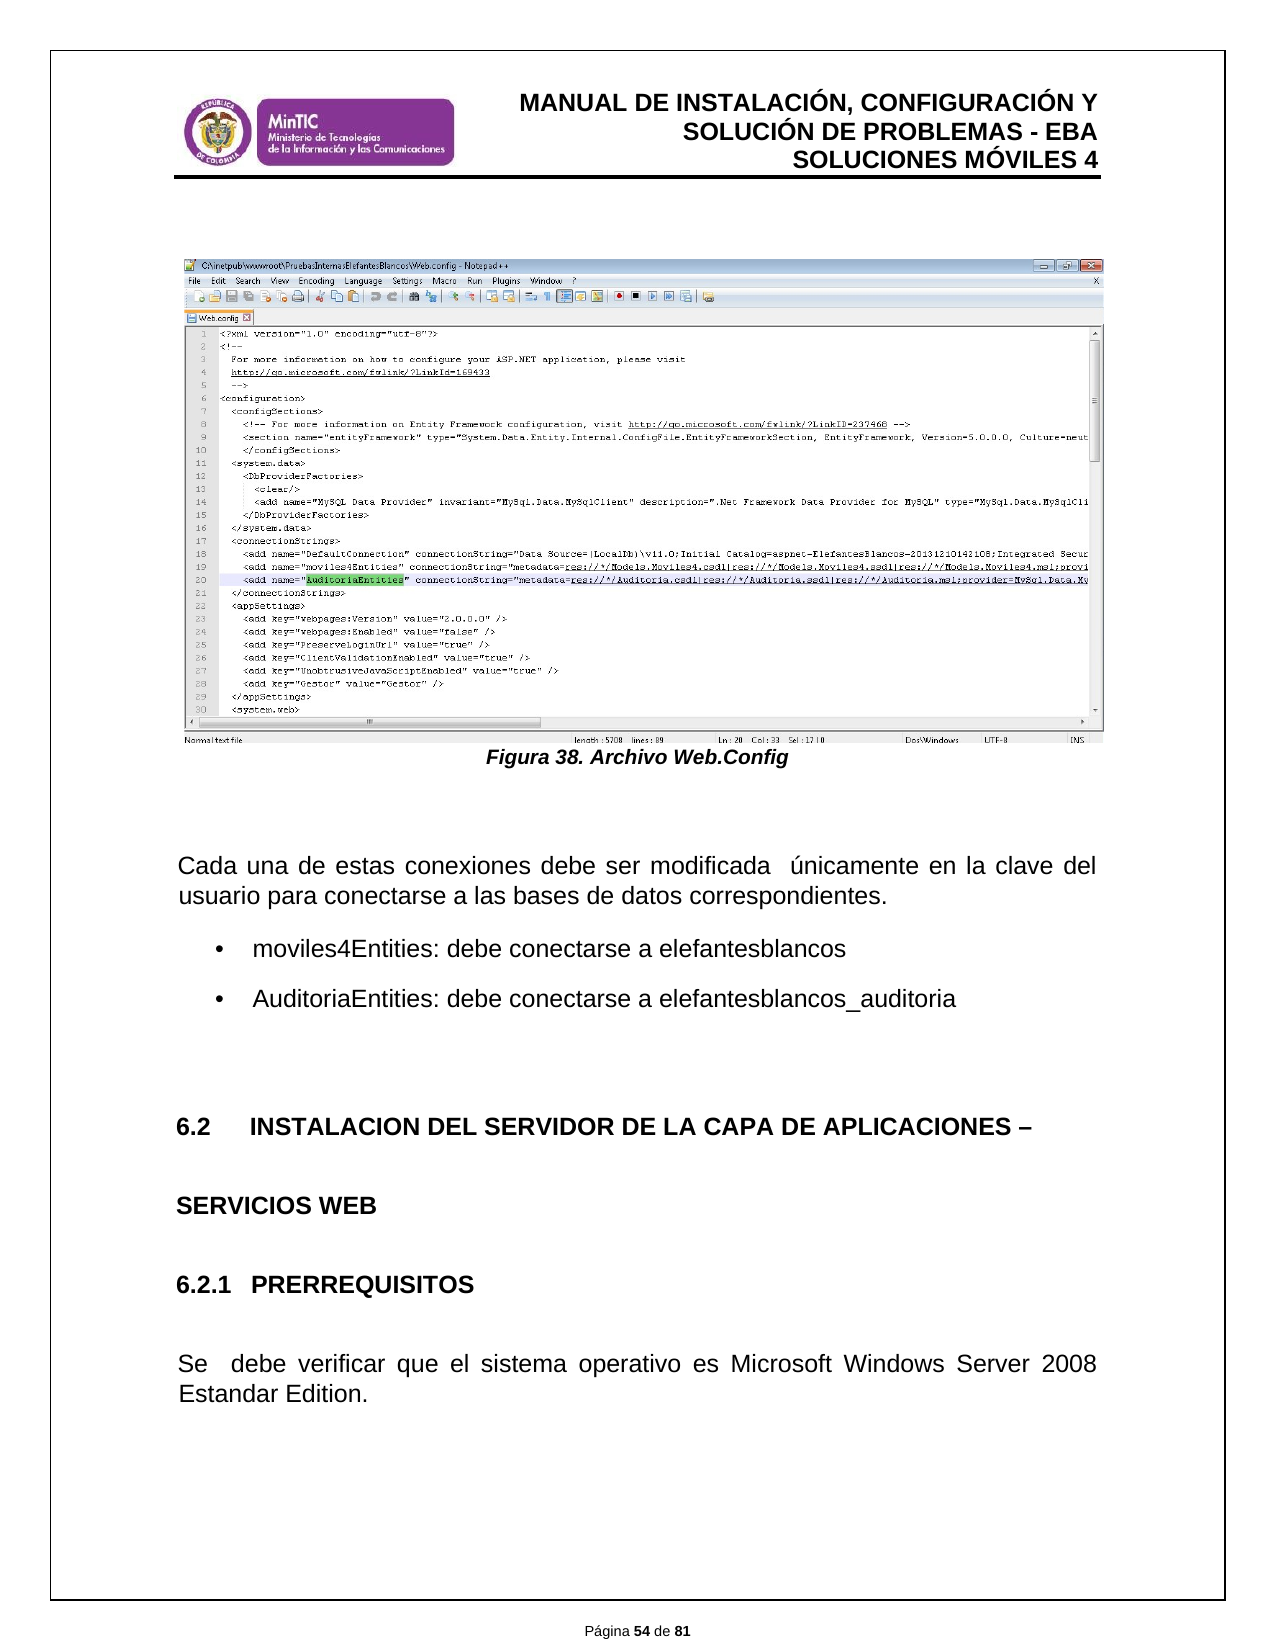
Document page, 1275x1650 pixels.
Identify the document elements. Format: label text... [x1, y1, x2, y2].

text Cada una de estas conexiones debe ser modificada únicamente en la clave del usuario para conectarse a las bases de datos correspondientes. [177, 851, 1099, 909]
subtitle PRERREQUISITOS [176, 1270, 1100, 1299]
subtitle Figura 38. Archivo Web.Config [177, 744, 1097, 768]
text Se debe verificar que el sistema operativo es Microsoft Windows Server 2008 Estandar Edition. [177, 1349, 1099, 1407]
picture [177, 80, 469, 167]
subtitle INSTALACION DEL SERVIDOR DE LA CAPA DE APLICACIONES – [176, 1112, 1100, 1141]
subtitle SERVICIOS WEB [176, 1191, 1100, 1220]
list moviles4Entities: debe conectarse a elefantesblancos [215, 934, 1099, 963]
list AuditoriaEntities: debe conectarse a elefantesblancos_auditoria [215, 984, 1099, 1013]
picture [184, 259, 1104, 743]
